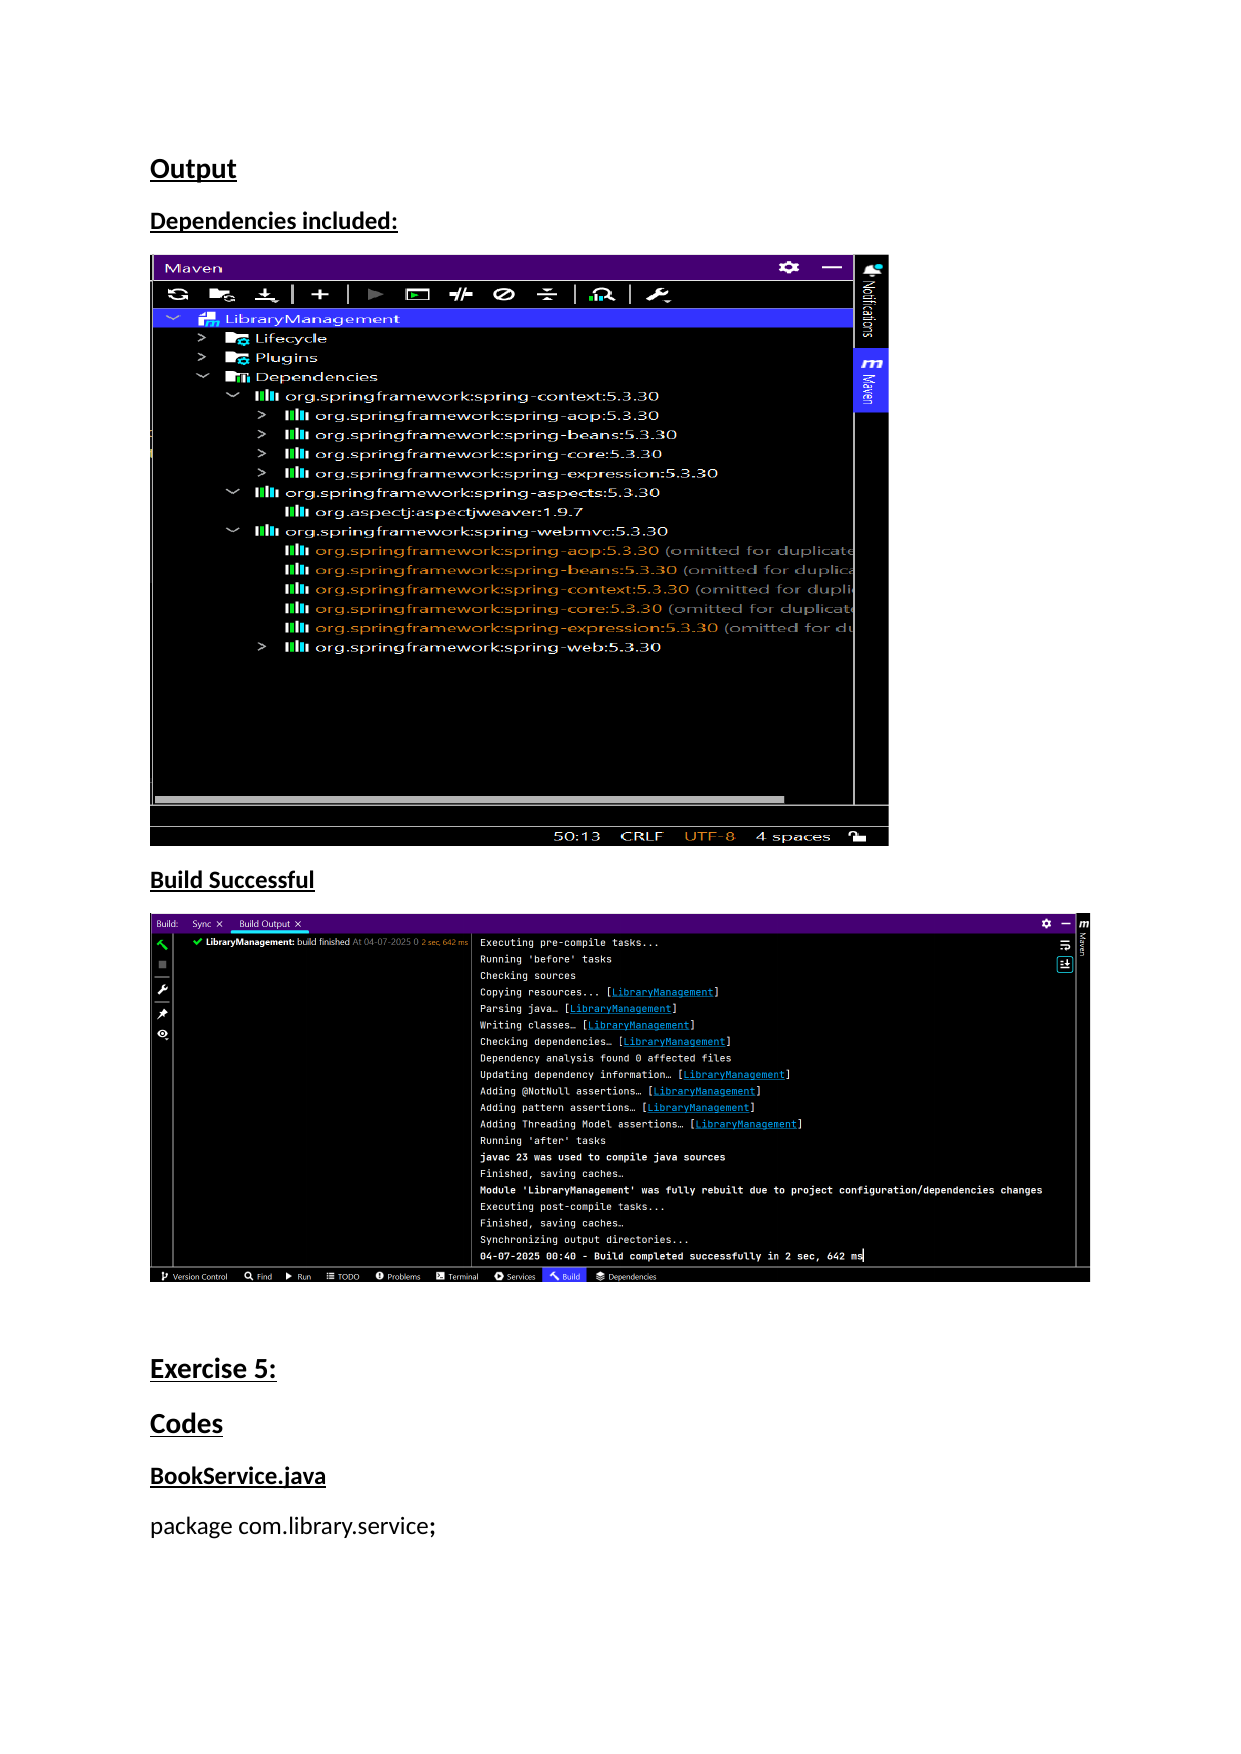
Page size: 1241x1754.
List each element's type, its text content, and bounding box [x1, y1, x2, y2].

text Output [150, 150, 1090, 186]
picture [150, 254, 889, 846]
picture [150, 913, 1091, 1282]
text Codes [150, 1405, 1090, 1441]
text Exercise 5: [150, 1350, 1090, 1386]
text Dependencies included: [150, 205, 1090, 236]
text Build Successful [150, 864, 1090, 894]
text BookService.java [150, 1460, 1090, 1491]
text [150, 1510, 1090, 1573]
